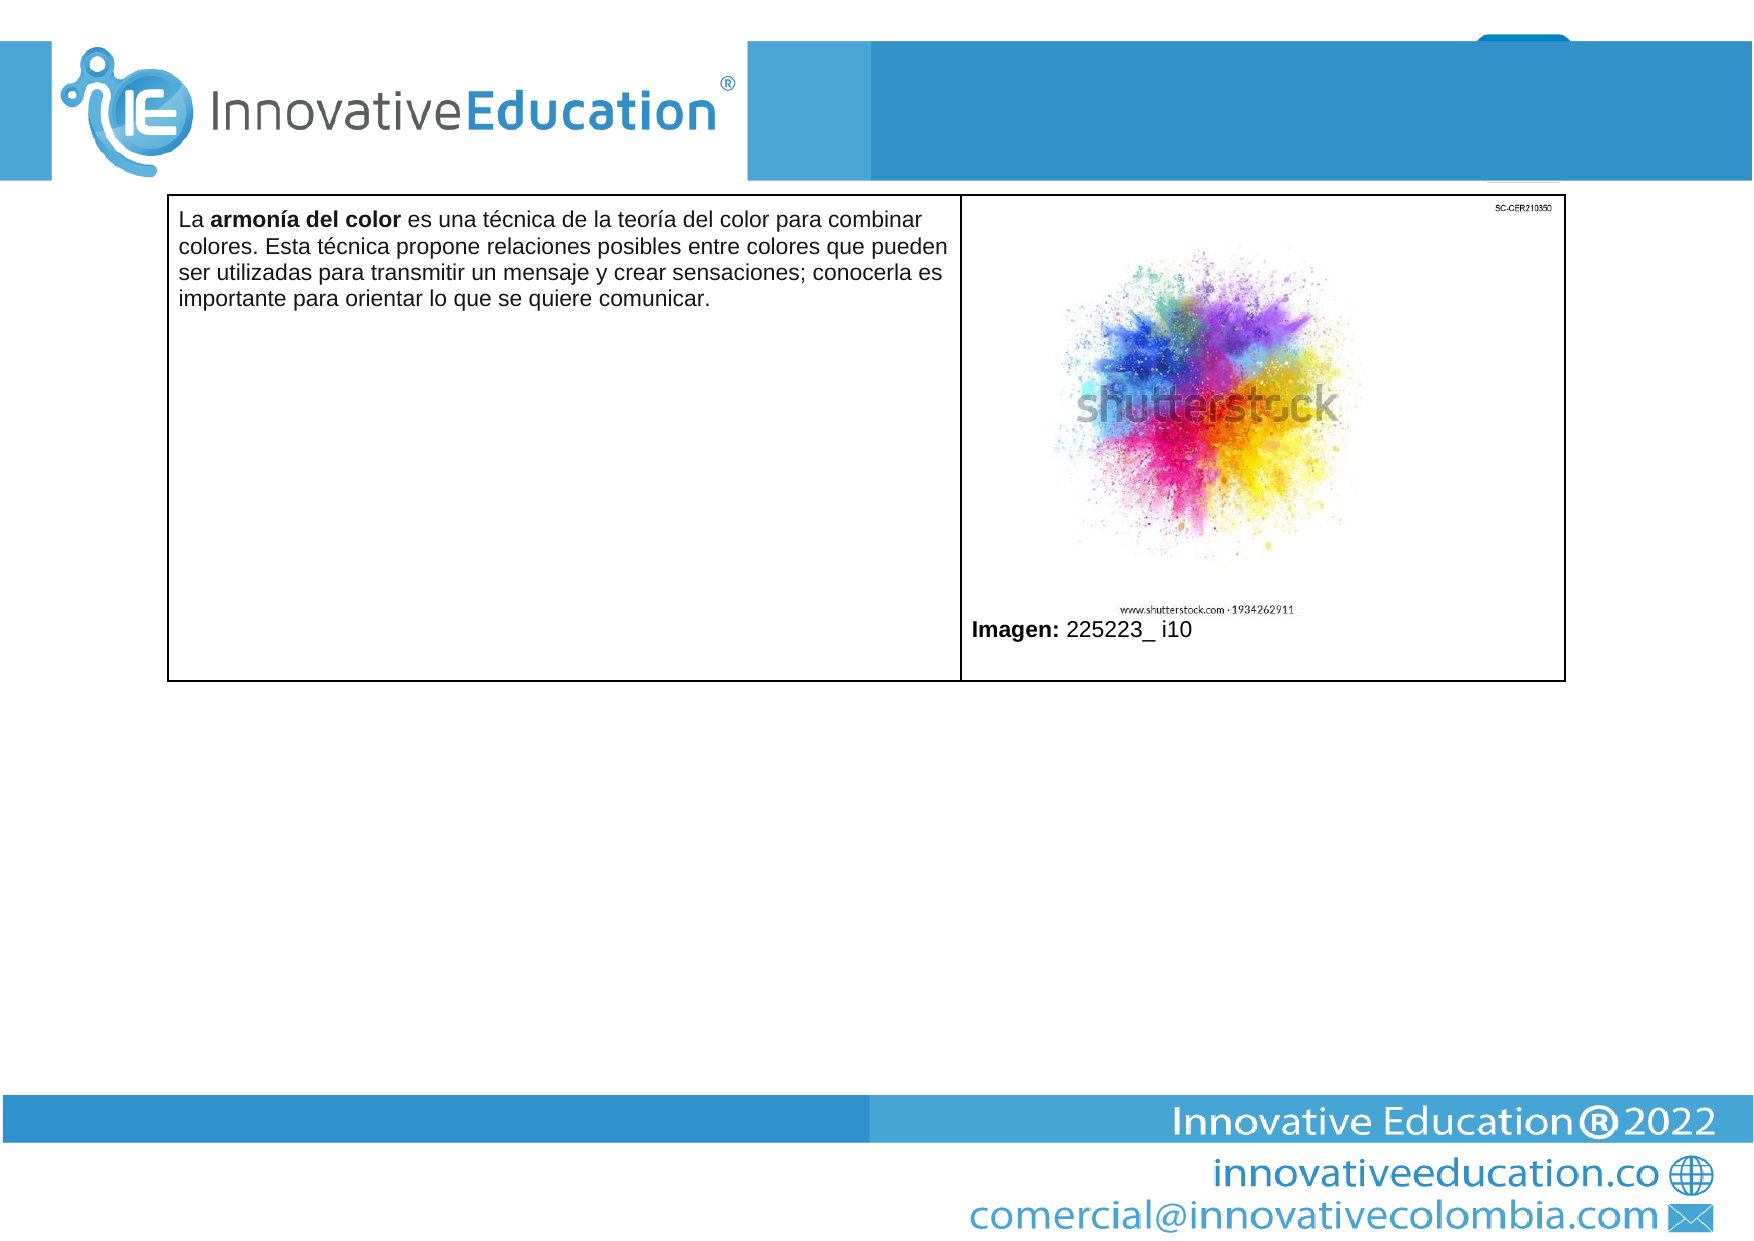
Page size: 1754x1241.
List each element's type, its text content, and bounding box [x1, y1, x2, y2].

picture [2, 1093, 1754, 1239]
picture [0, 28, 1752, 214]
picture [971, 206, 1443, 617]
table_cell Imagen: 225223_ i10 [962, 196, 1564, 679]
table_cell La armonía del color es una técnica de la teoría del color para combinar colores. Esta técnica propone relaciones posibles entre colores que pueden ser utilizadas para transmitir un mensaje y crear sensaciones; conocerla es importante para orientar lo que se quiere comunicar. [169, 196, 960, 679]
